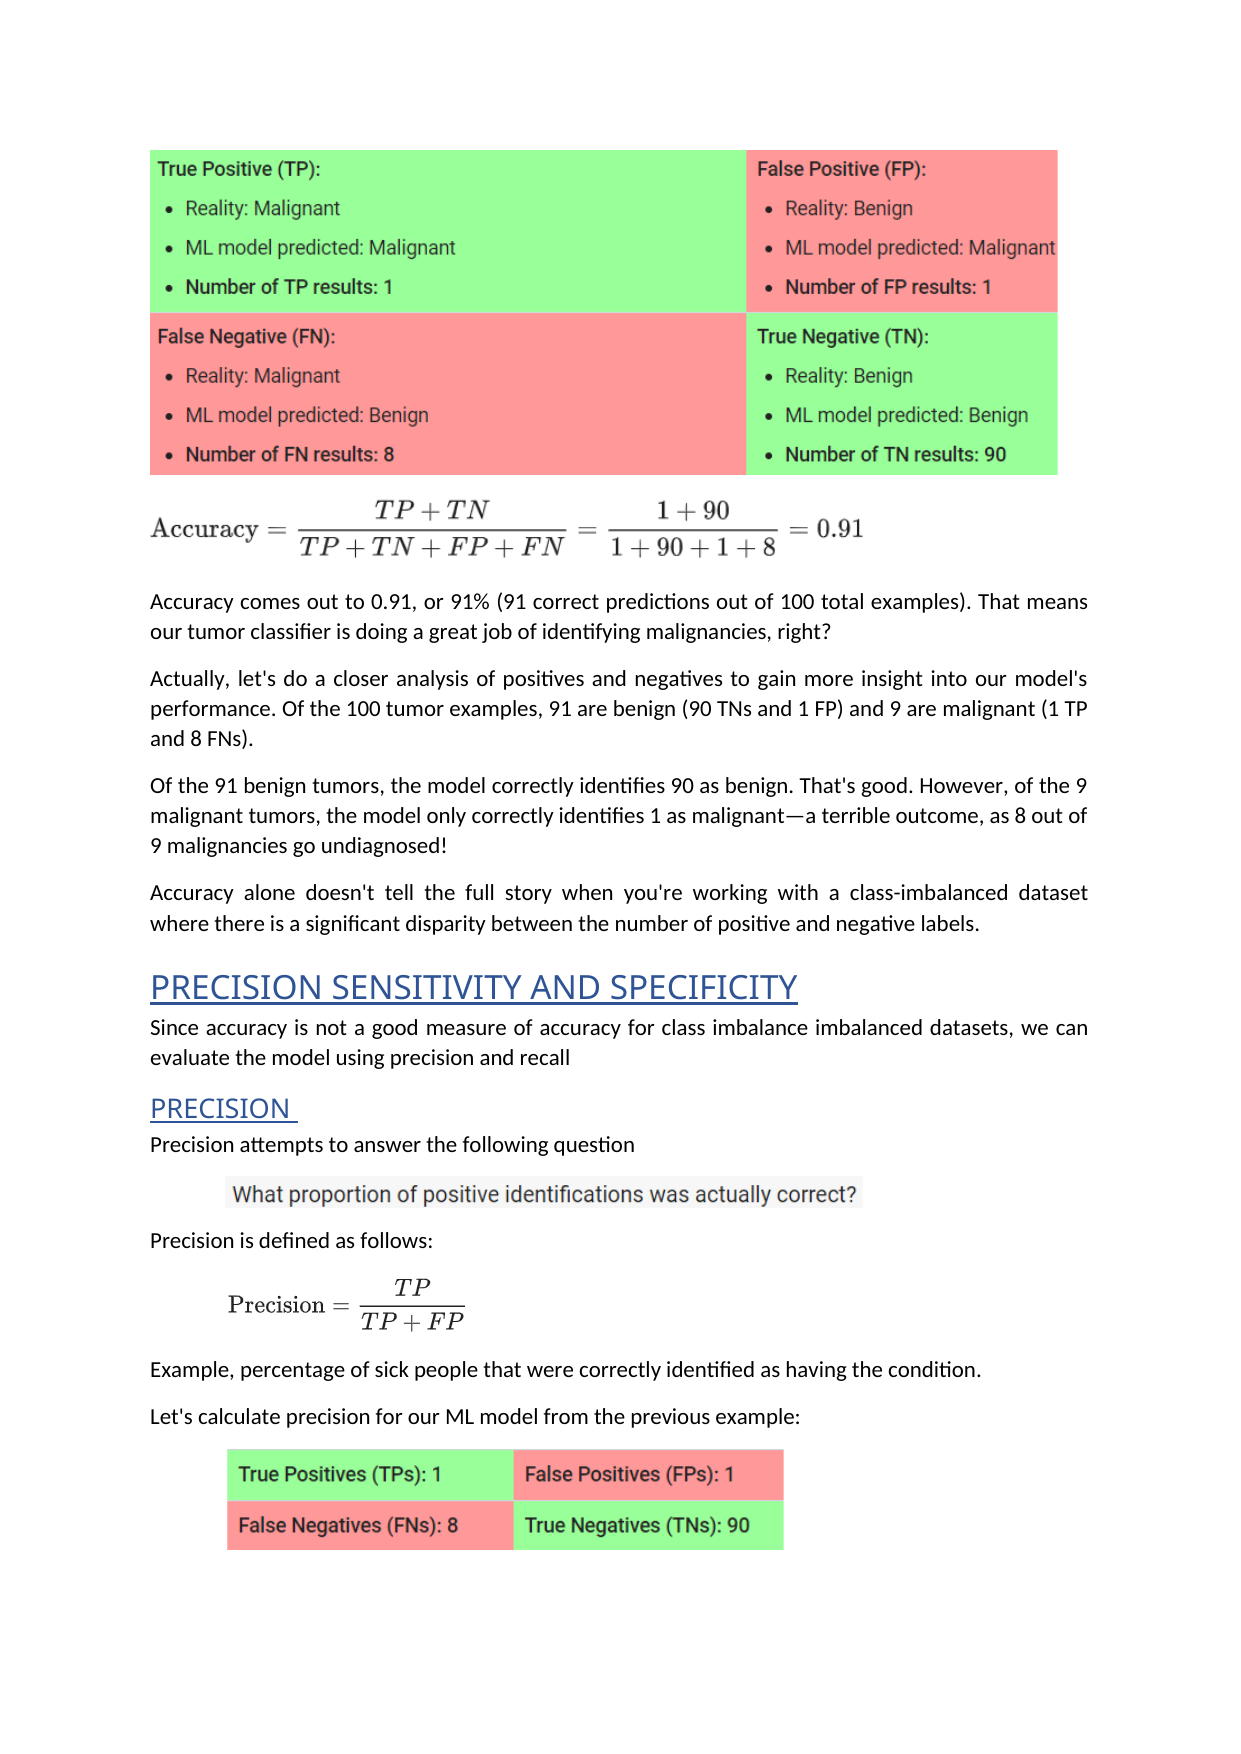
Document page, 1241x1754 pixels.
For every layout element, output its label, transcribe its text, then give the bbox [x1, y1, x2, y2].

picture [225, 1176, 863, 1208]
text Since accuracy is not a good measure of accuracy for class imbalance imbalanced datasets, we can evaluate the model using precision and recall [150, 1013, 1090, 1071]
text Let's calculate precision for our ML model from the previous example: [150, 1402, 1090, 1430]
text Accuracy comes out to 0.91, or 91% (91 correct predictions out of 100 total examples). That means our tumor classifier is doing a great job of identifying malignancies, right? [150, 587, 1090, 645]
picture [150, 150, 1058, 475]
text Of the 91 benign tumors, the model correctly identifies 90 as benign. That's good. However, of the 9 malignant tumors, the model only correctly identifies 1 as malignant—a terrible outcome, as 8 out of 9 malignancies go undiagnosed! [150, 771, 1090, 859]
text Accuracy alone doesn't tell the full story when you're working with a class-imbalanced dataset where there is a significant disparity between the number of positive and negative labels. [150, 878, 1090, 937]
text Actually, let's do a closer analysis of positives and negatives to gain more insight into our model's performance. Of the 100 tumor examples, 91 are benign (90 TNs and 1 FP) and 9 are malignant (1 TP and 8 FNs). [150, 664, 1090, 752]
picture [225, 1449, 784, 1550]
text Precision is defined as follows: [150, 1226, 1090, 1254]
picture [225, 1273, 469, 1337]
picture [150, 493, 868, 568]
text Example, percentage of sick people that were correctly identified as having the condition. [150, 1356, 1090, 1383]
subtitle PRECISION SENSITIVITY AND SPECIFICITY [150, 964, 1090, 1009]
subtitle PRECISION [150, 1090, 1090, 1127]
text Precision attempts to answer the following question [150, 1130, 1090, 1158]
